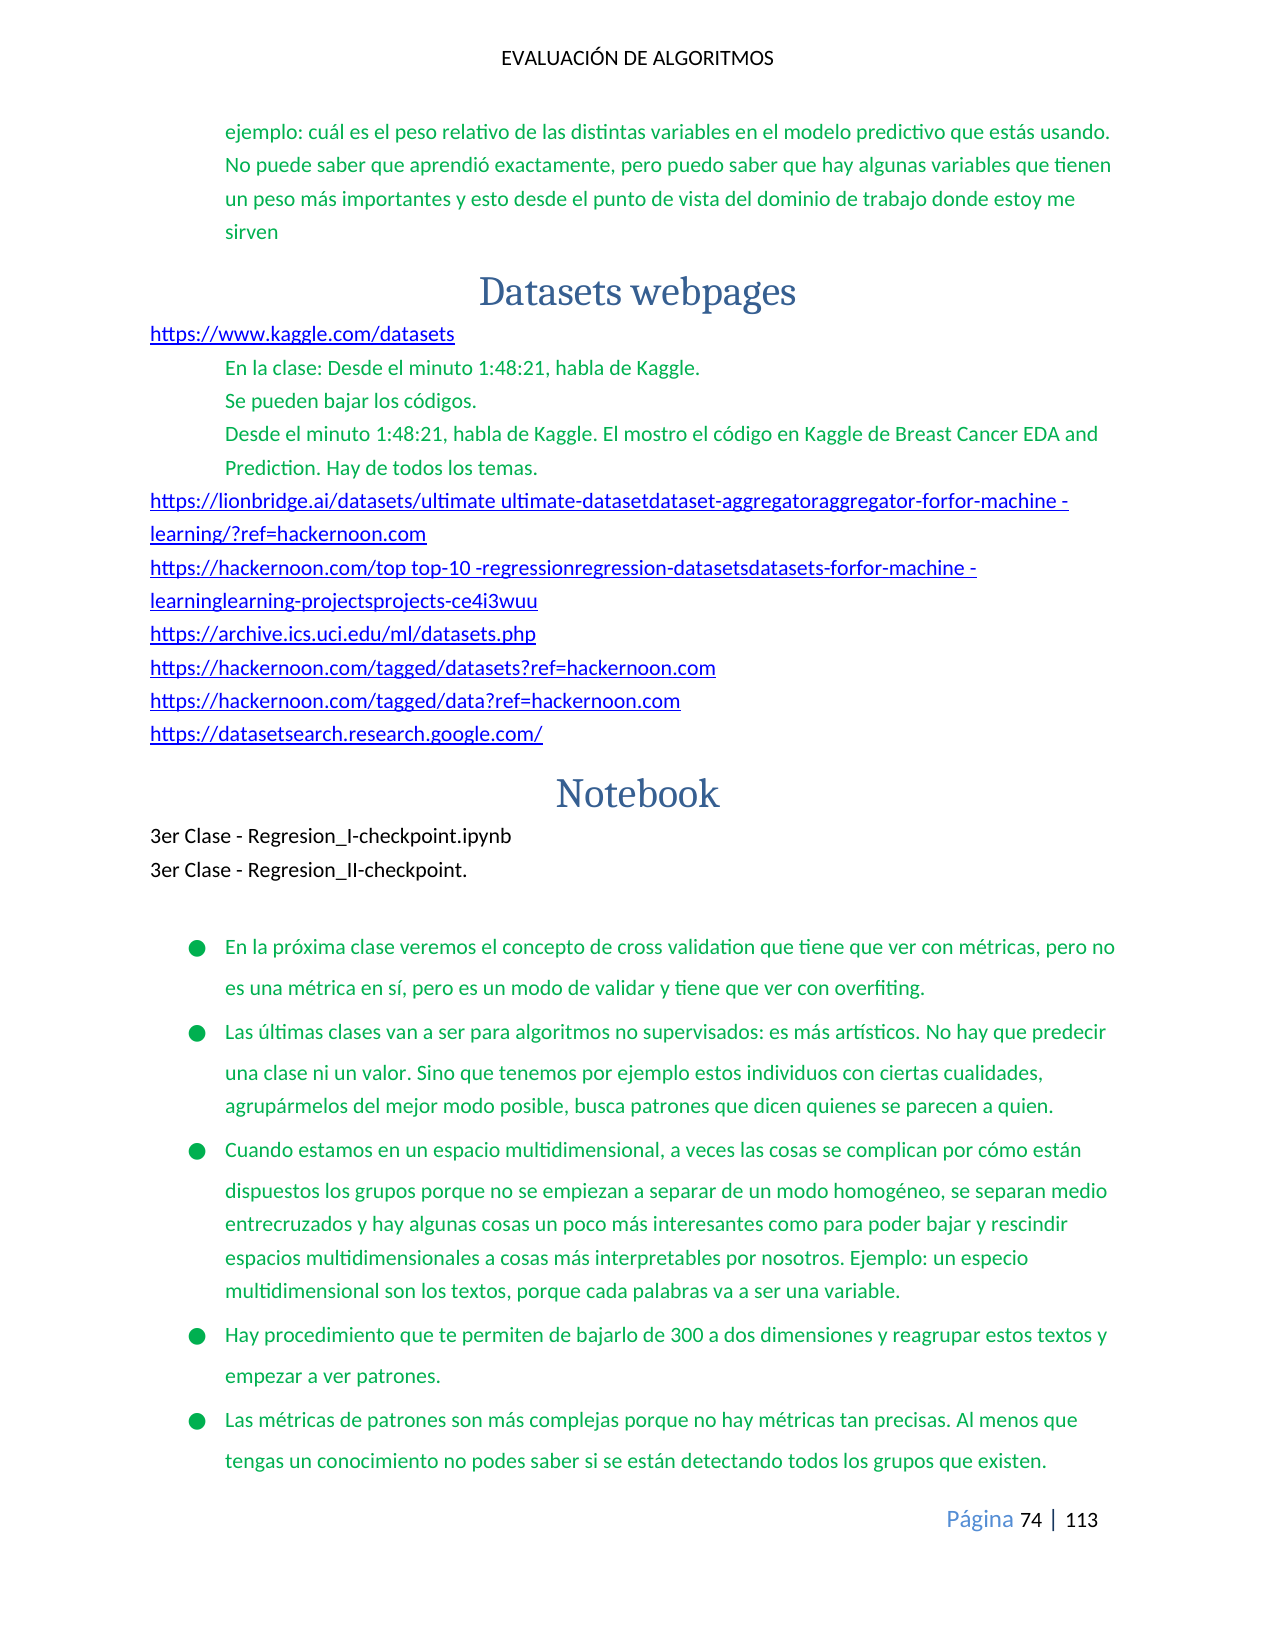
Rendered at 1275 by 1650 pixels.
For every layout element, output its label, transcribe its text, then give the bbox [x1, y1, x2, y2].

text https://lionbridge.ai/datasets/ultimate ultimate-datasetdataset-aggregatoraggregator-forfor-machine -learning/?ref=hackernoon.com [150, 487, 1125, 547]
text 3er Clase - Regresion_I-checkpoint.ipynb [150, 822, 1125, 849]
list Las últimas clases van a ser para algoritmos no supervisados: es más artísticos. No hay que predecir una clase ni un valor. Sino que tenemos por ejemplo estos individuos con ciertas cualidades, agrupármelos del mejor modo posible, busca patrones que dicen quienes se parecen a quien. [187, 1007, 1125, 1119]
list En la próxima clase veremos el concepto de cross validation que tiene que ver con métricas, pero no es una métrica en sí, pero es un modo de validar y tiene que ver con overfiting. [187, 922, 1125, 1001]
text https://datasetsearch.research.google.com/ [150, 720, 1125, 747]
text https://archive.ics.uci.edu/ml/datasets.php [150, 620, 1125, 647]
text Desde el minuto 1:48:21, habla de Kaggle. El mostro el código en Kaggle de Breast Cancer EDA and Prediction. Hay de todos los temas. [225, 420, 1125, 480]
subtitle Notebook [150, 770, 1125, 818]
text https://www.kaggle.com/datasets [150, 320, 1125, 347]
text Se pueden bajar los códigos. [225, 387, 1125, 414]
text En la clase: Desde el minuto 1:48:21, habla de Kaggle. [225, 354, 1125, 380]
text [225, 118, 1125, 245]
list Hay procedimiento que te permiten de bajarlo de 300 a dos dimensiones y reagrupar estos textos y empezar a ver patrones. [187, 1310, 1125, 1389]
subtitle Datasets webpages [150, 268, 1125, 316]
text https://hackernoon.com/tagged/data?ref=hackernoon.com [150, 687, 1125, 714]
text https://hackernoon.com/top top-10 -regressionregression-datasetsdatasets-forfor-machine -learninglearning-projectsprojects-ce4i3wuu [150, 554, 1125, 614]
list Cuando estamos en un espacio multidimensional, a veces las cosas se complican por cómo están dispuestos los grupos porque no se empiezan a separar de un modo homogéneo, se separan medio entrecruzados y hay algunas cosas un poco más interesantes como para poder bajar y rescindir espacios multidimensionales a cosas más interpretables por nosotros. Ejemplo: un especio multidimensional son los textos, porque cada palabras va a ser una variable. [187, 1126, 1125, 1304]
text https://hackernoon.com/tagged/datasets?ref=hackernoon.com [150, 654, 1125, 680]
list Las métricas de patrones son más complejas porque no hay métricas tan precisas. Al menos que tengas un conocimiento no podes saber si se están detectando todos los grupos que existen. [187, 1395, 1125, 1473]
text 3er Clase - Regresion_II-checkpoint. [150, 856, 1125, 882]
